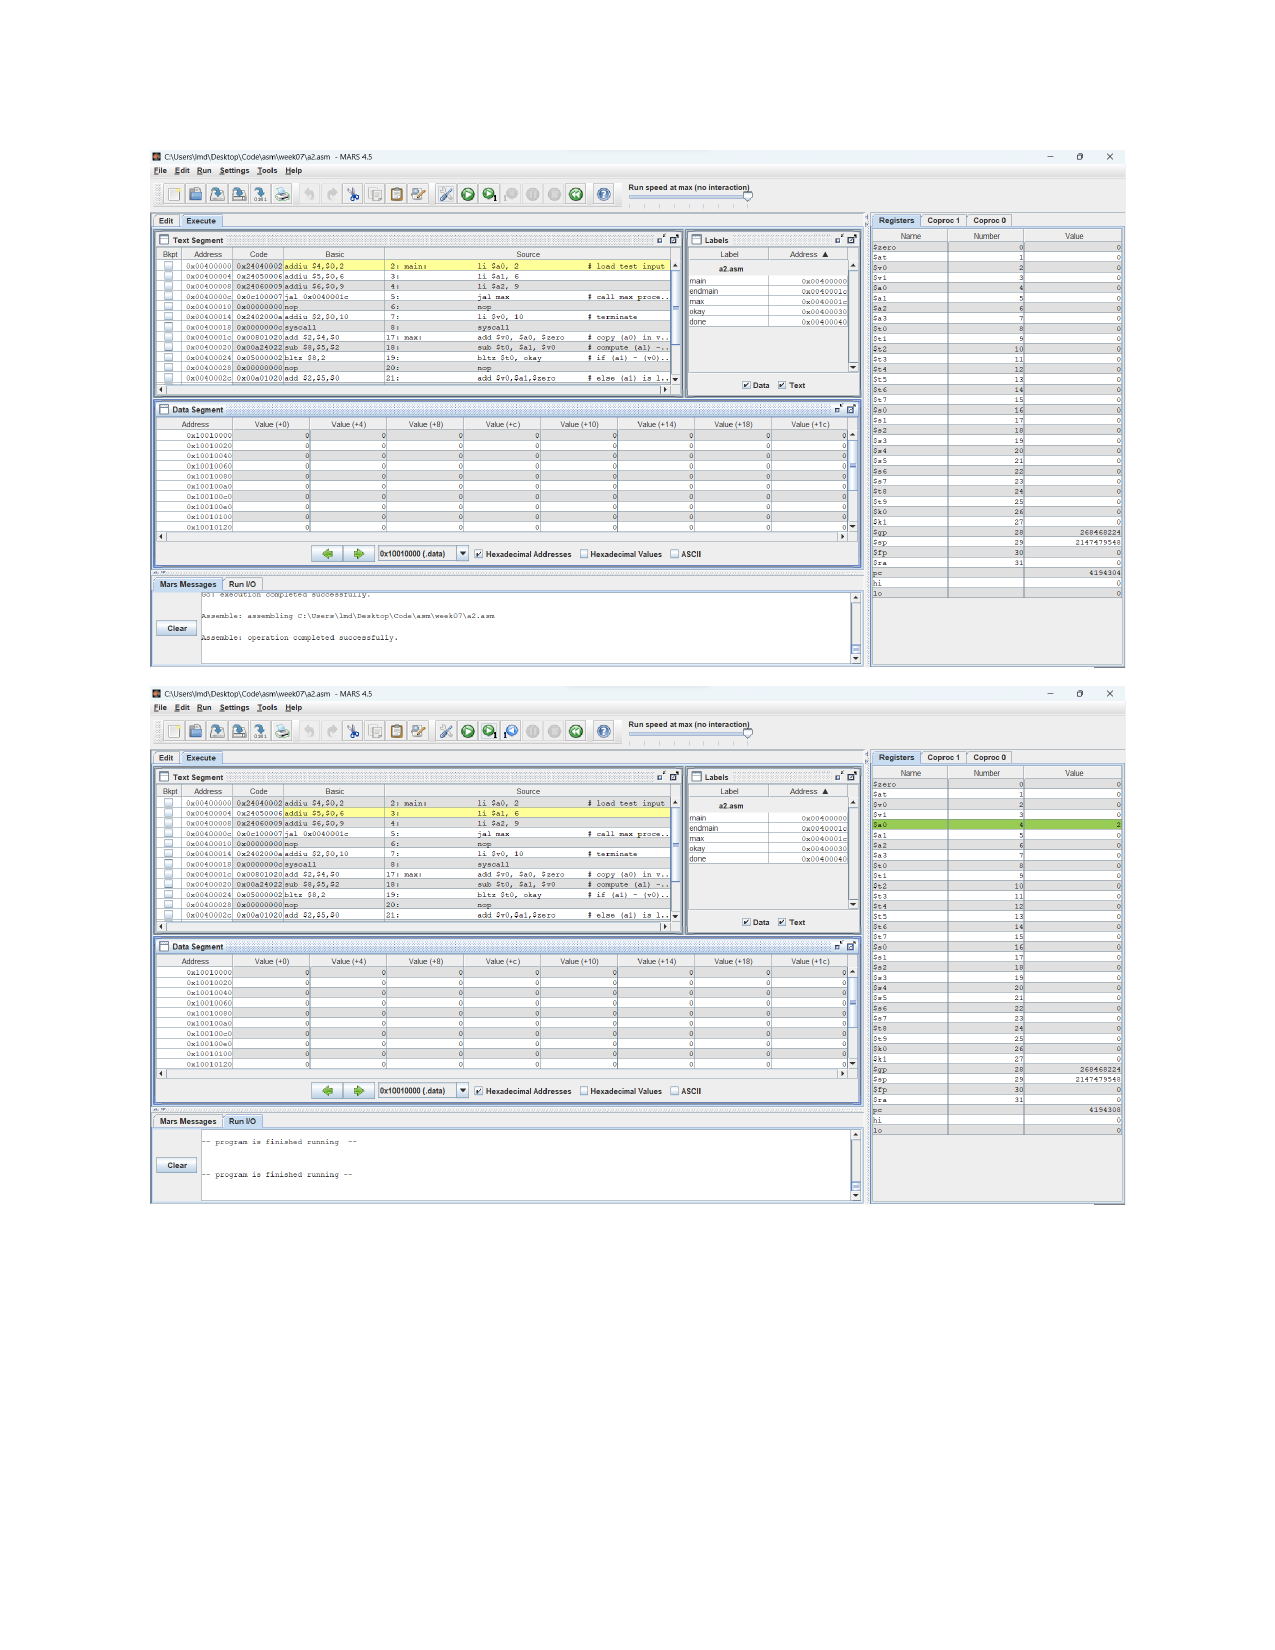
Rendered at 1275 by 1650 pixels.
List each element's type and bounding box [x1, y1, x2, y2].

picture [150, 686, 1125, 1205]
picture [150, 150, 1125, 668]
